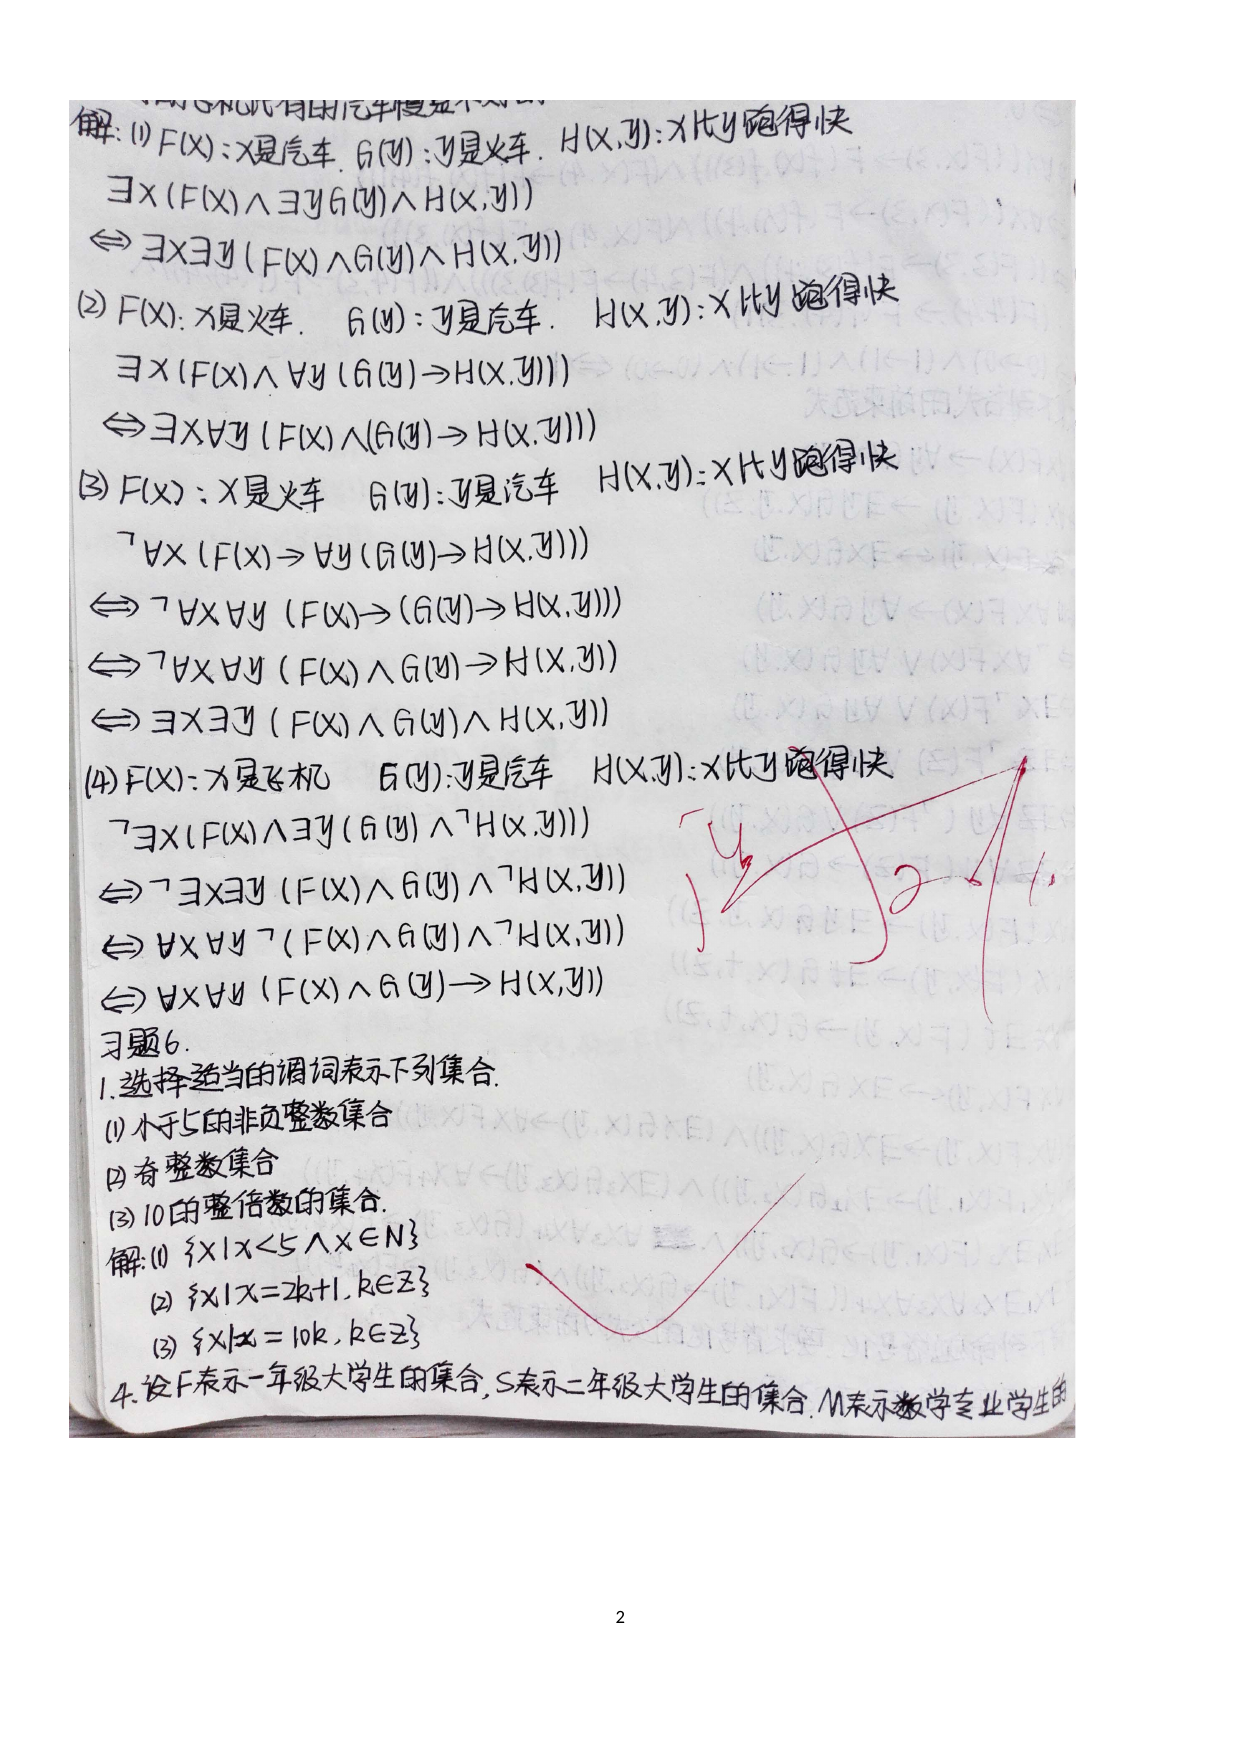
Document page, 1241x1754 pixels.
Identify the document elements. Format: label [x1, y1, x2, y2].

picture [69, 100, 1076, 1438]
